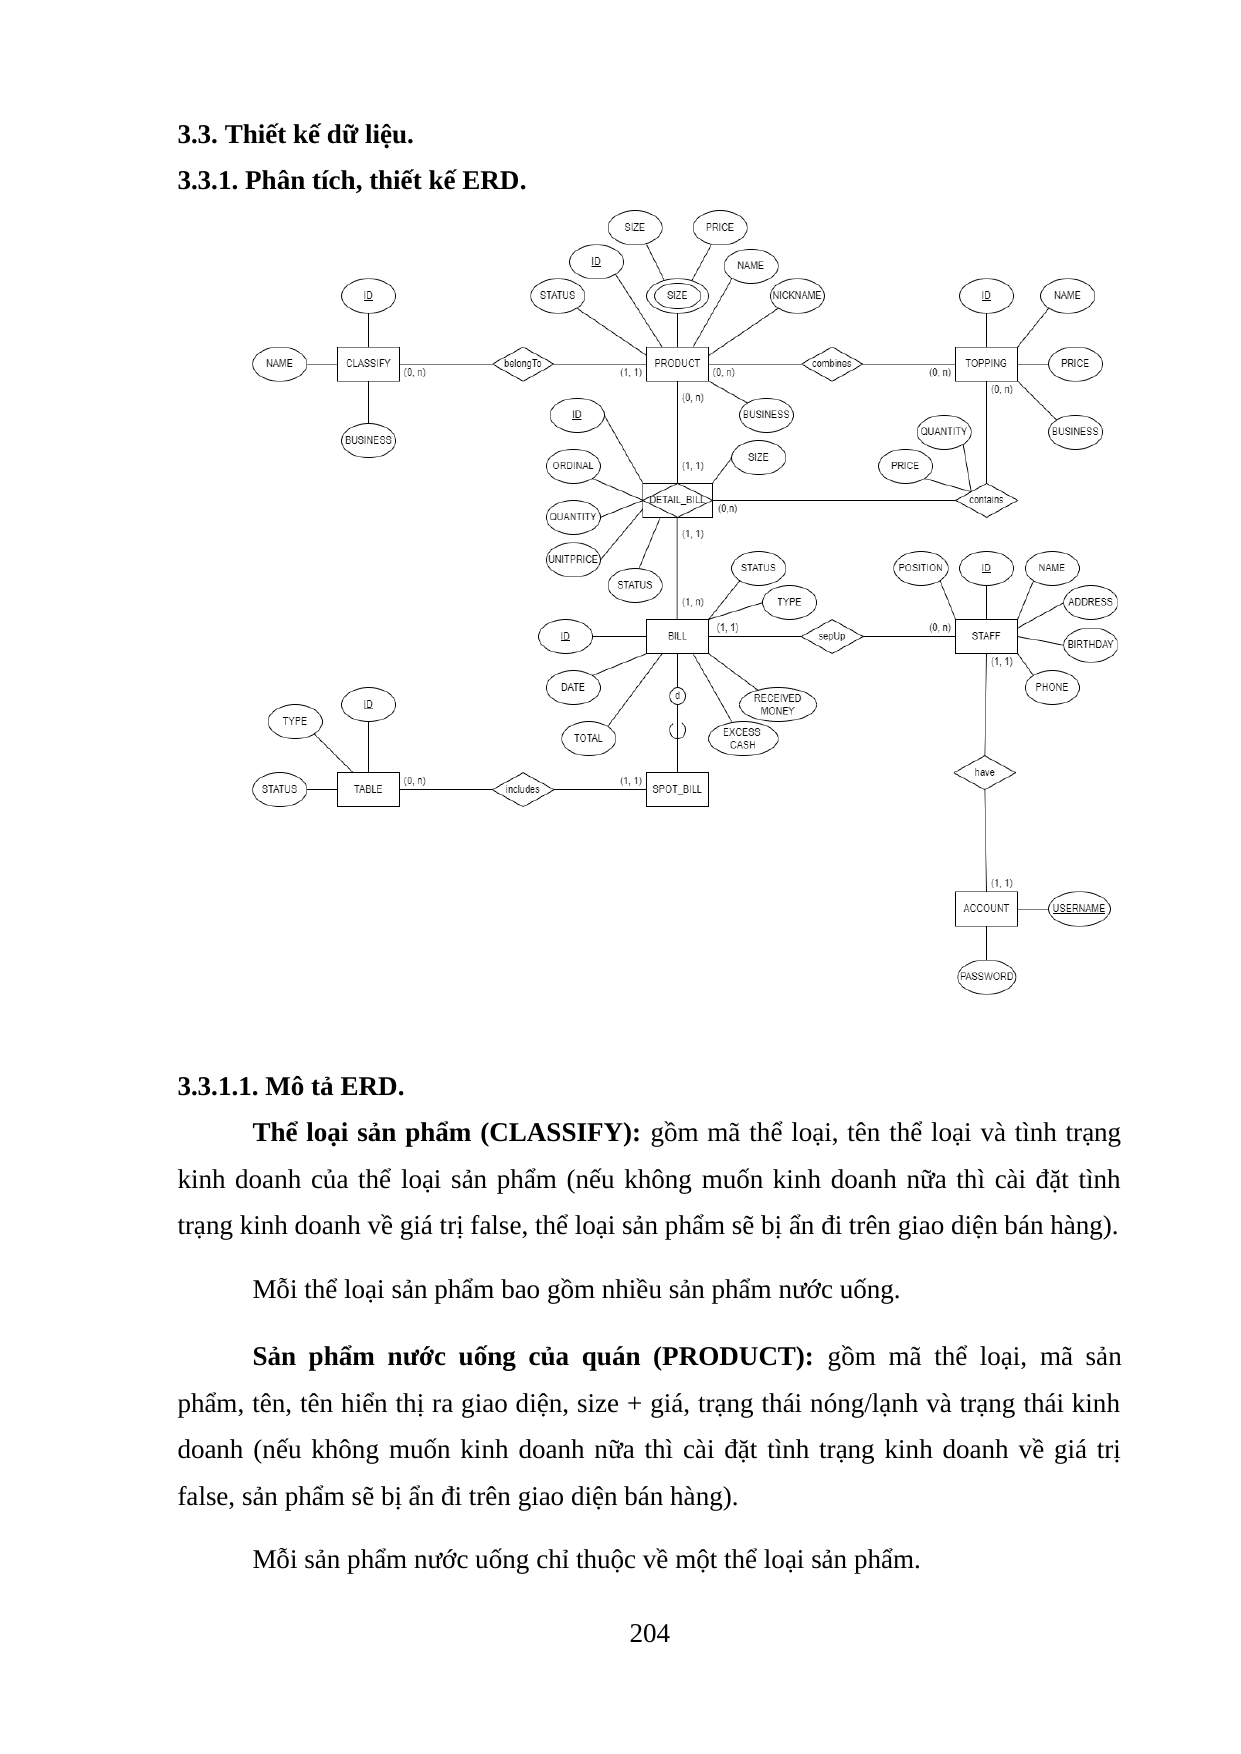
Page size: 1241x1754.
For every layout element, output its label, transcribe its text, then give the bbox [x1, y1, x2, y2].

text Sản phẩm nước uống của quán (PRODUCT): gồm mã thể loại, mã sản phẩm, tên, tên hiển thị ra giao diện, size + giá, trạng thái nóng/lạnh và trạng thái kinh doanh (nếu không muốn kinh doanh nữa thì cài đặt tình trạng kinh doanh về giá trị false, sản phẩm sẽ bị ẩn đi trên giao diện bán hàng). [177, 1340, 1122, 1511]
text Thể loại sản phẩm (CLASSIFY): gồm mã thể loại, tên thể loại và tình trạng kinh doanh của thể loại sản phẩm (nếu không muốn kinh doanh nữa thì cài đặt tình trạng kinh doanh về giá trị false, thể loại sản phẩm sẽ bị ẩn đi trên giao diện bán hàng). [177, 1116, 1122, 1241]
subtitle 3.3. Thiết kế dữ liệu. [177, 118, 1122, 149]
subtitle 3.3.1. Phân tích, thiết kế ERD. [177, 164, 1122, 195]
text Mỗi sản phẩm nước uống chỉ thuộc về một thể loại sản phẩm. [177, 1544, 1122, 1575]
picture [252, 210, 1118, 995]
subtitle 3.3.1.1. Mô tả ERD. [177, 1070, 1122, 1101]
list Mỗi thể loại sản phẩm bao gồm nhiều sản phẩm nước uống. [252, 1273, 1122, 1304]
